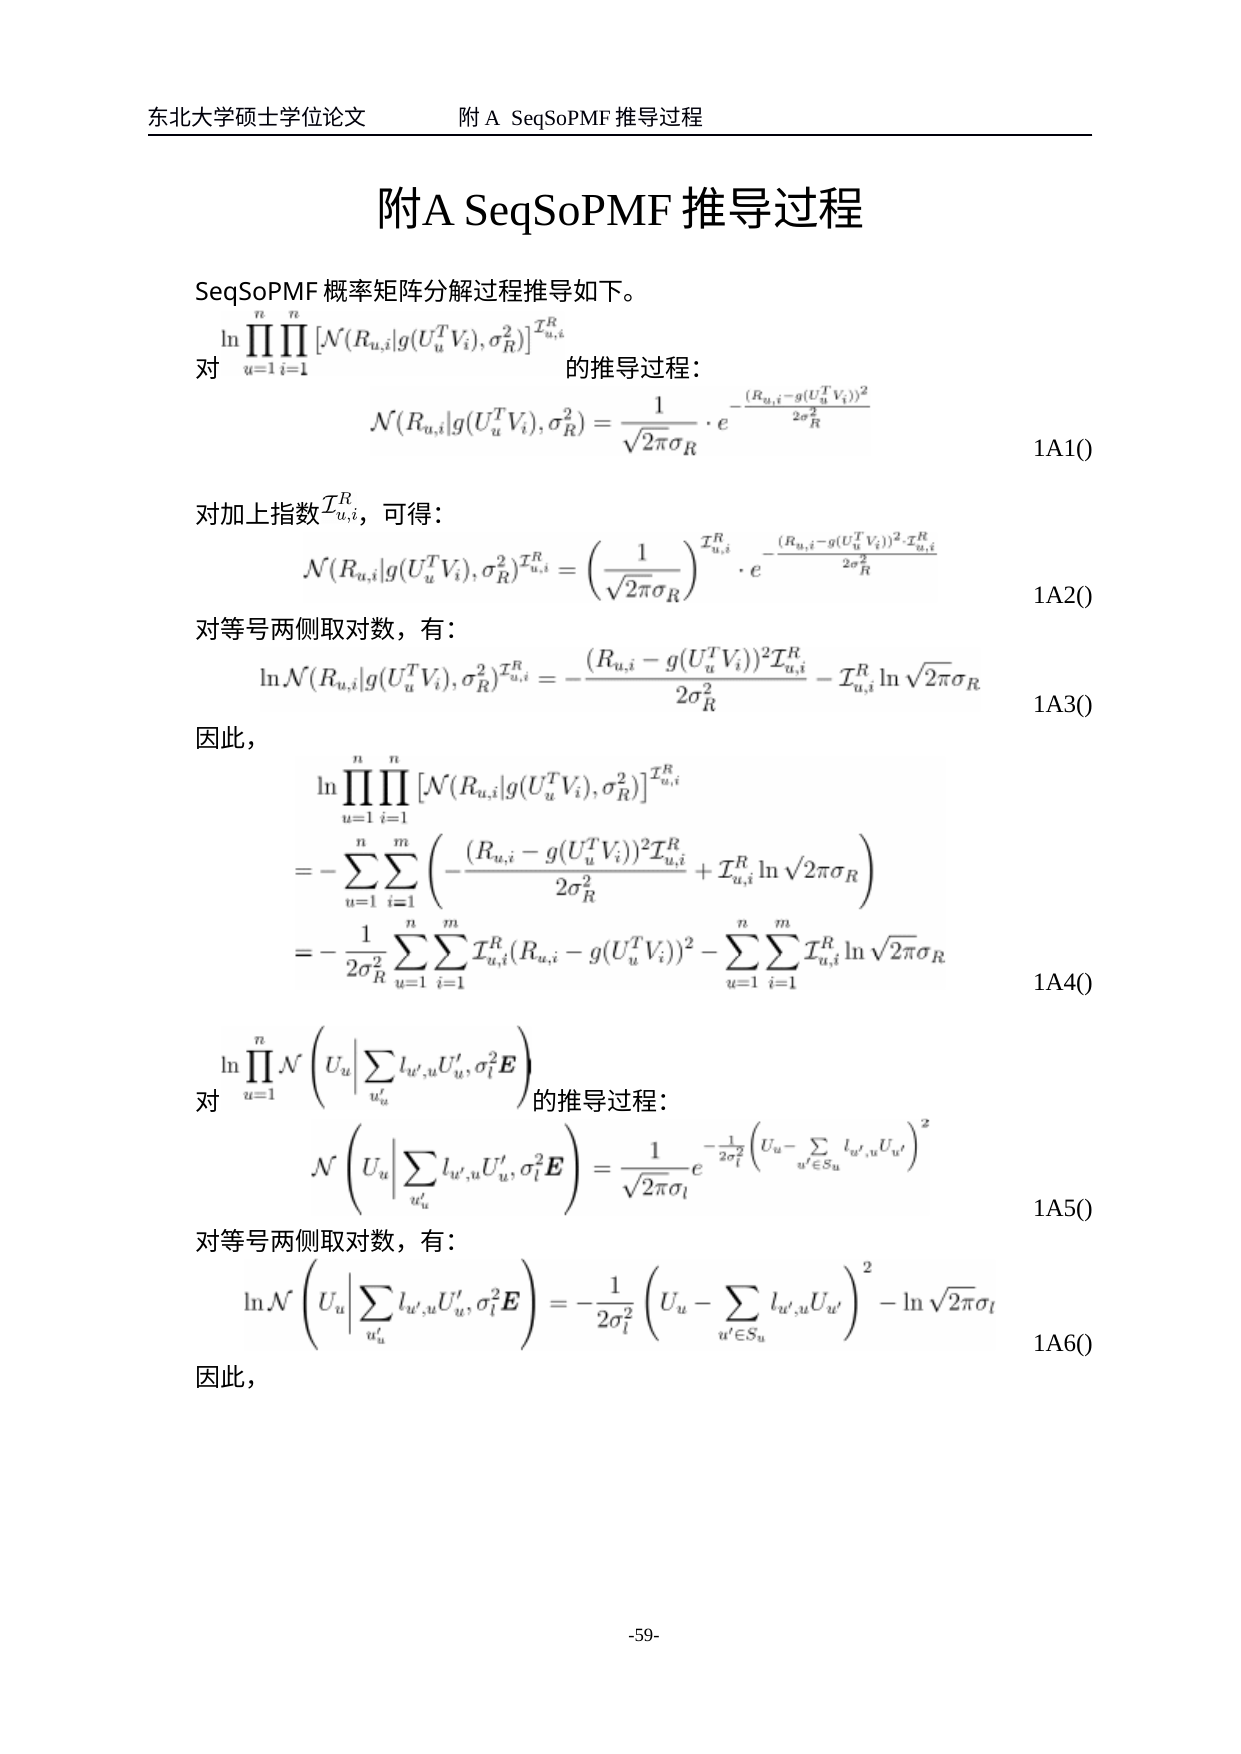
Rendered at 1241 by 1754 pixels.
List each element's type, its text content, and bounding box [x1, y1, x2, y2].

text 对的推导过程： [148, 310, 1092, 384]
list SeqSoPMF推导过程 [148, 173, 1092, 239]
text 对加上指数，可得： [148, 490, 1092, 531]
text 因此， [148, 718, 1092, 754]
text SeqSoPMF概率矩阵分解过程推导如下。 [148, 264, 1092, 310]
text 对等号两侧取对数，有： [148, 1222, 1092, 1258]
text 对的推导过程： [148, 1024, 1092, 1118]
text 因此， [148, 1357, 1092, 1393]
text 对等号两侧取对数，有： [148, 609, 1092, 646]
